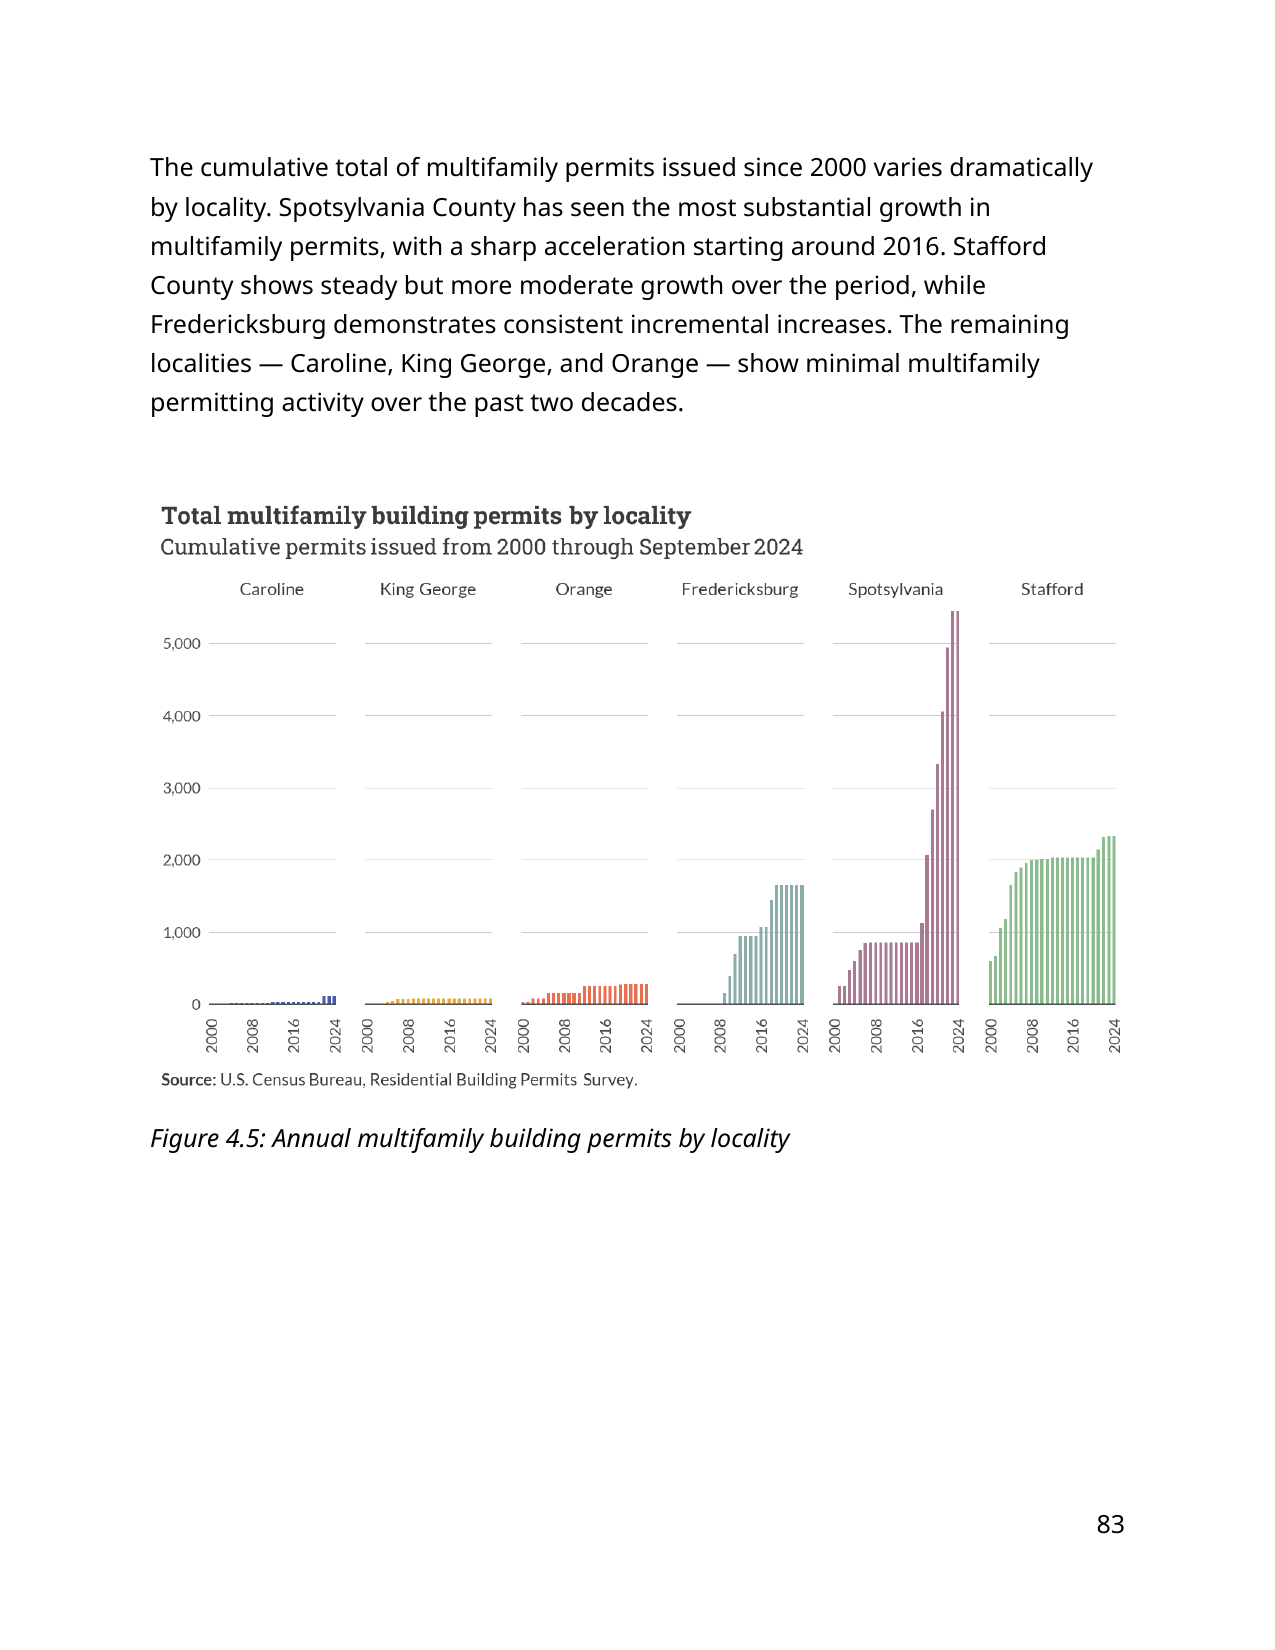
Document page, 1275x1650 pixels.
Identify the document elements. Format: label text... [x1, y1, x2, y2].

picture [150, 496, 1125, 1099]
text Figure 4.5: Annual multifamily building permits by locality [150, 1121, 1125, 1154]
text The cumulative total of multifamily permits issued since 2000 varies dramatically by locality. Spotsylvania County has seen the most substantial growth in multifamily permits, with a sharp acceleration starting around 2016. Stafford County shows steady but more moderate growth over the period, while Fredericksburg demonstrates consistent incremental increases. The remaining localities — Caroline, King George, and Orange — show minimal multifamily permitting activity over the past two decades. [150, 150, 1125, 419]
